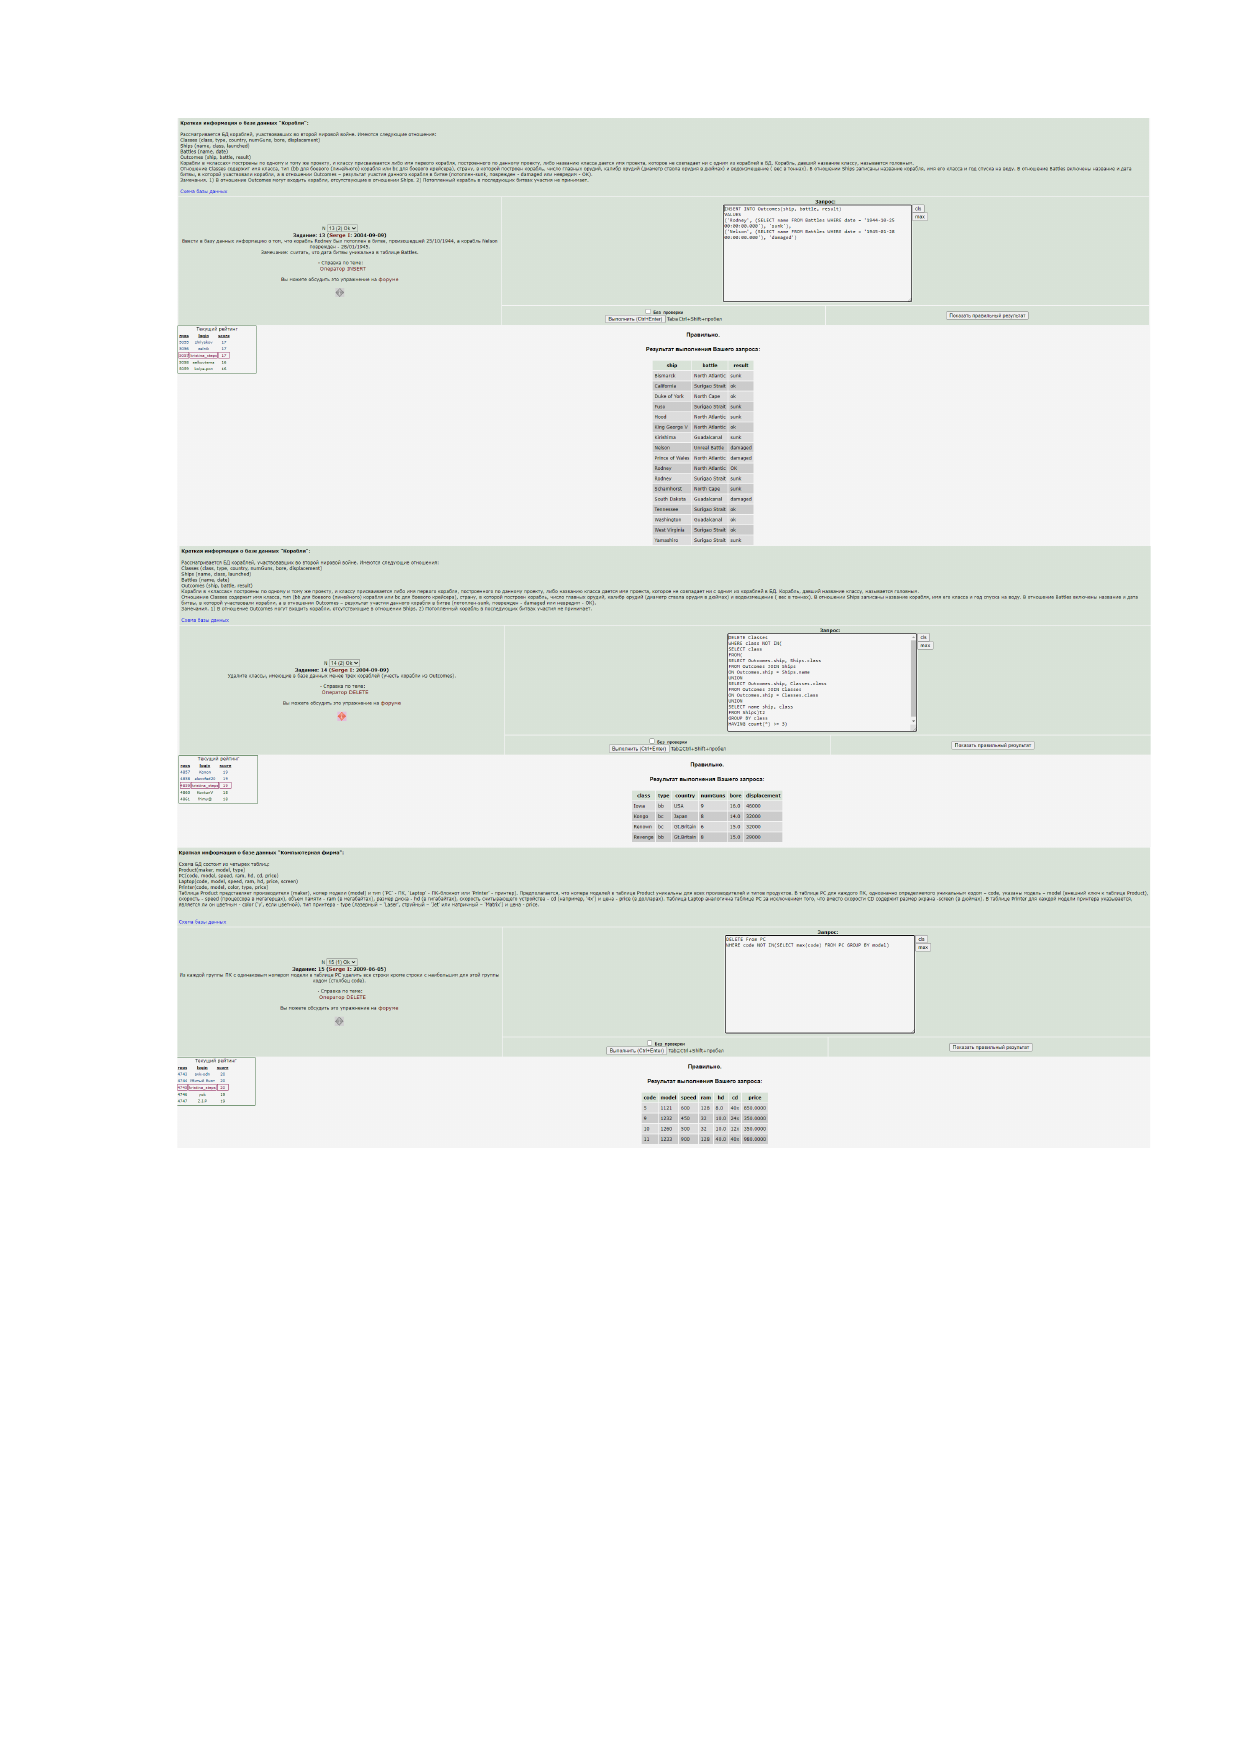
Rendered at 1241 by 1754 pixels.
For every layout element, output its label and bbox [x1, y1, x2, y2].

picture [177, 118, 1151, 1148]
